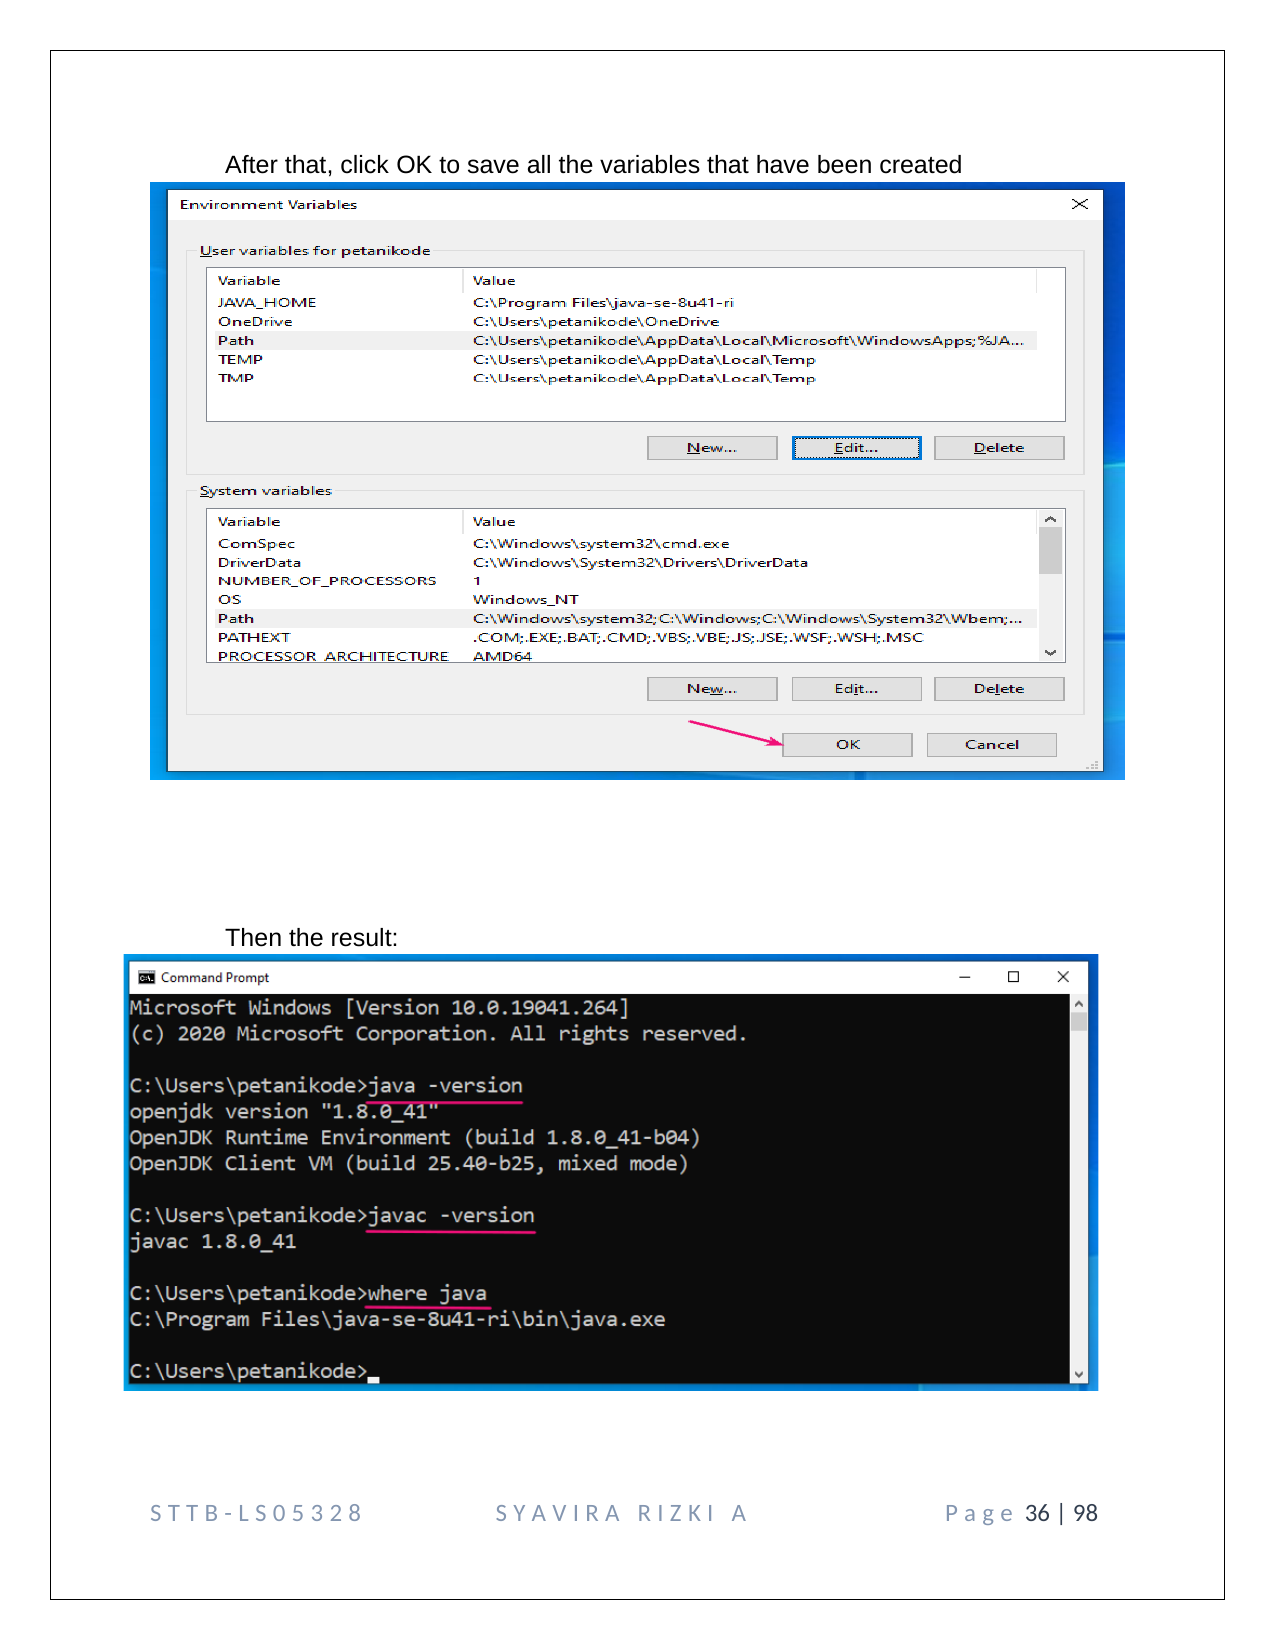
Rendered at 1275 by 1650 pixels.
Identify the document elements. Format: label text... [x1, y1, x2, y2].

text Then the result: [150, 923, 1125, 952]
text After that, click OK to save all the variables that have been created [150, 150, 1125, 179]
picture [129, 954, 1099, 1391]
picture [150, 182, 1125, 780]
